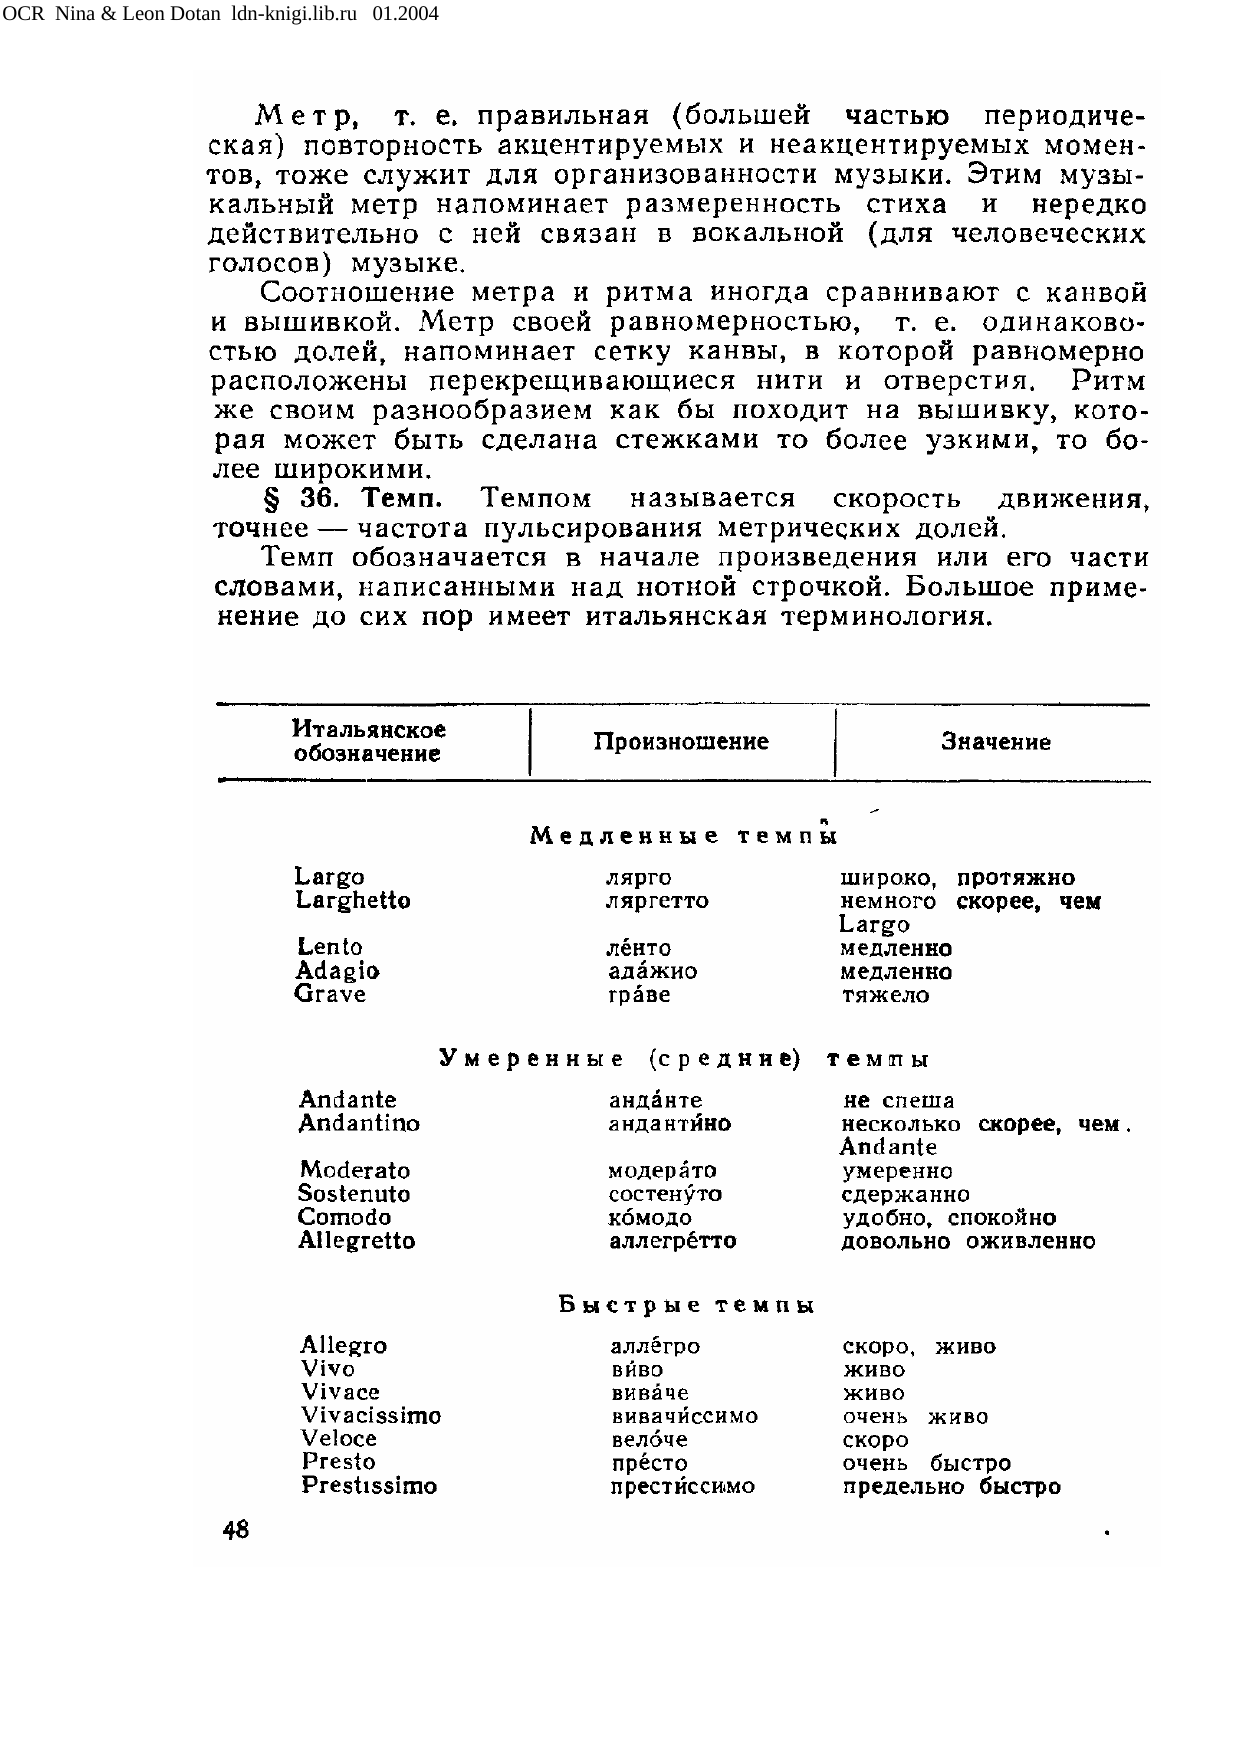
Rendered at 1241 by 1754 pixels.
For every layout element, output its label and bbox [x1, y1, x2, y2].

picture [193, 70, 1162, 1567]
